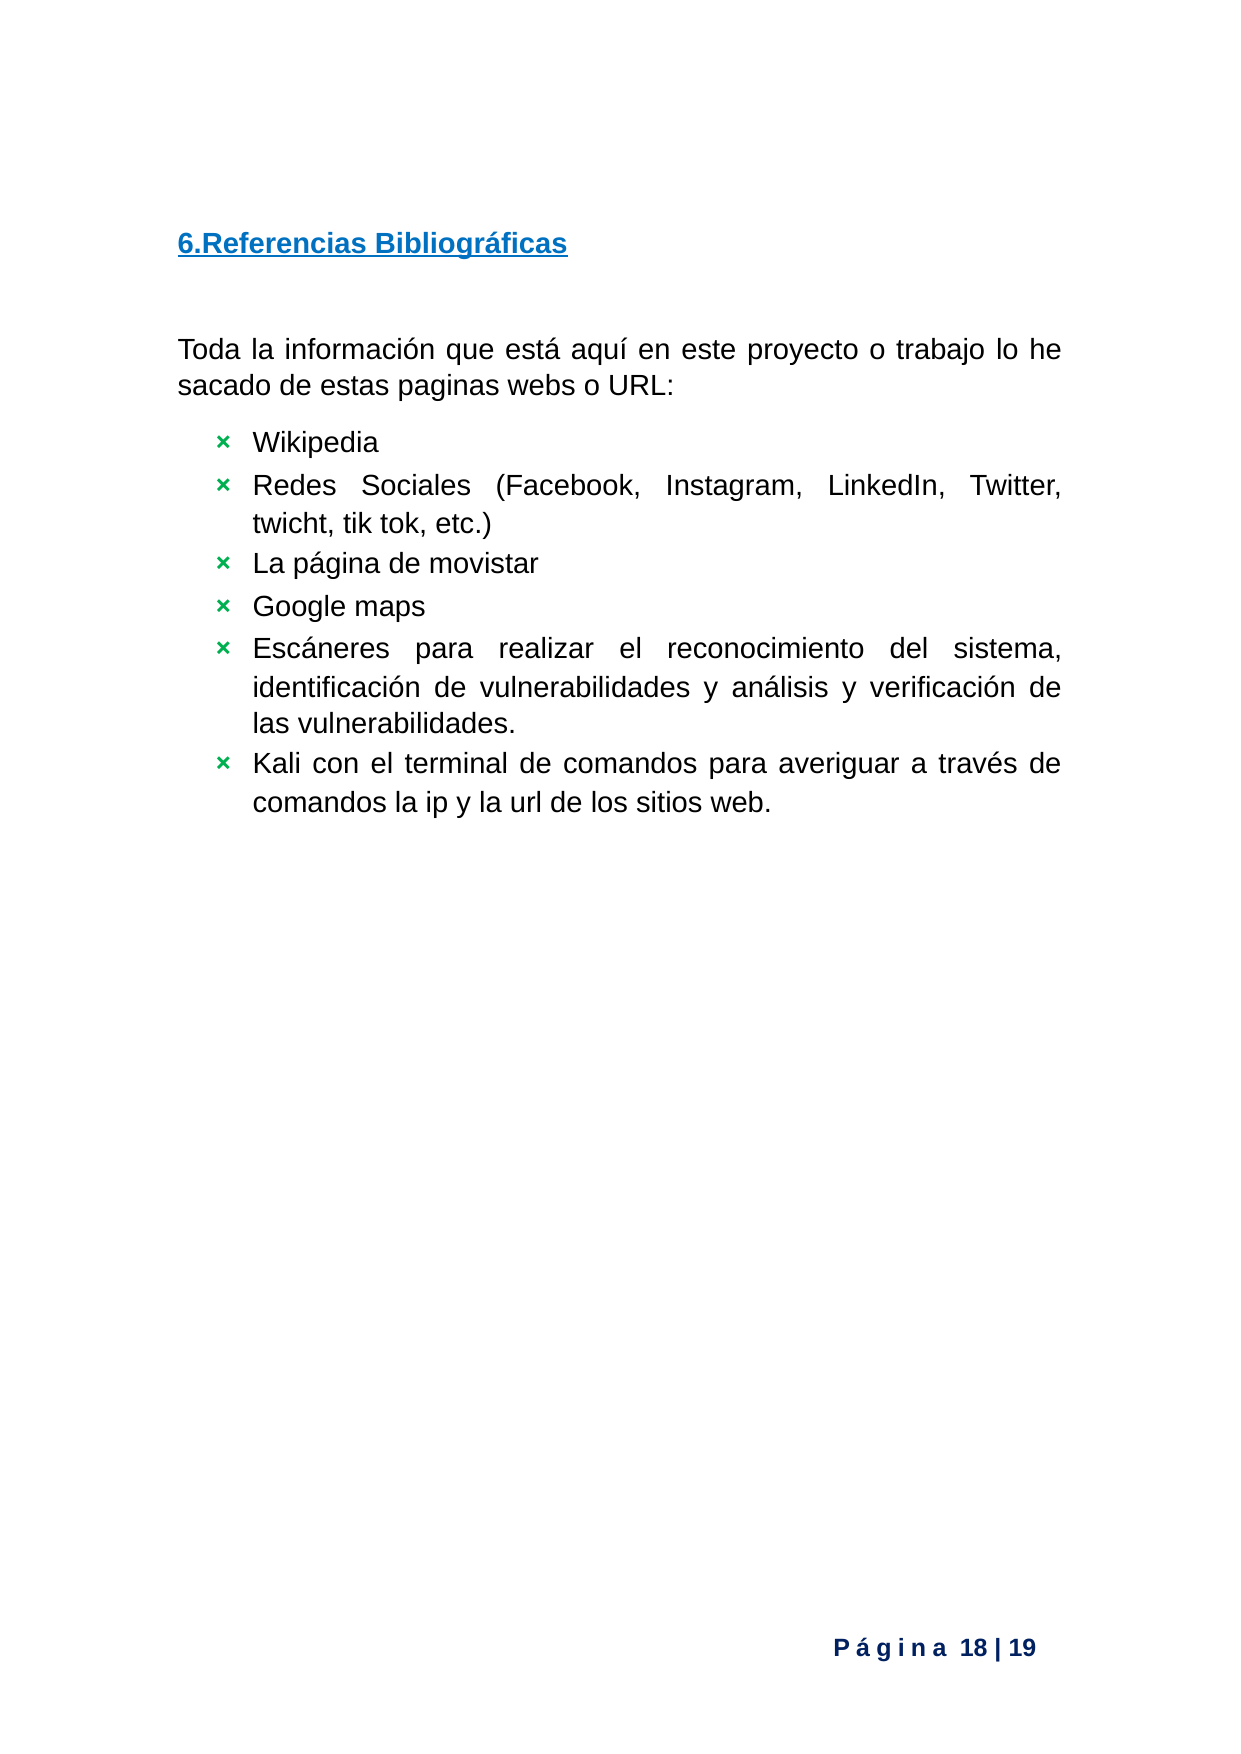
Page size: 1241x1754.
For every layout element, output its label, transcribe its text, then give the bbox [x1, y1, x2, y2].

list Kali con el terminal de comandos para averiguar a través de comandos la ip y la url de los sitios web. [215, 742, 1063, 818]
list Wikipedia [215, 421, 1063, 461]
list Redes Sociales (Facebook, Instagram, LinkedIn, Twitter, twicht, tik tok, etc.) [215, 464, 1063, 539]
list La página de movistar [215, 542, 1063, 582]
text 6.Referencias Bibliográficas [177, 226, 1063, 260]
list Escáneres para realizar el reconocimiento del sistema, identificación de vulnerabilidades y análisis y verificación de las vulnerabilidades. [215, 628, 1063, 740]
list Google maps [215, 585, 1063, 625]
text Toda la información que está aquí en este proyecto o trabajo lo he sacado de estas paginas webs o URL: [177, 332, 1063, 402]
